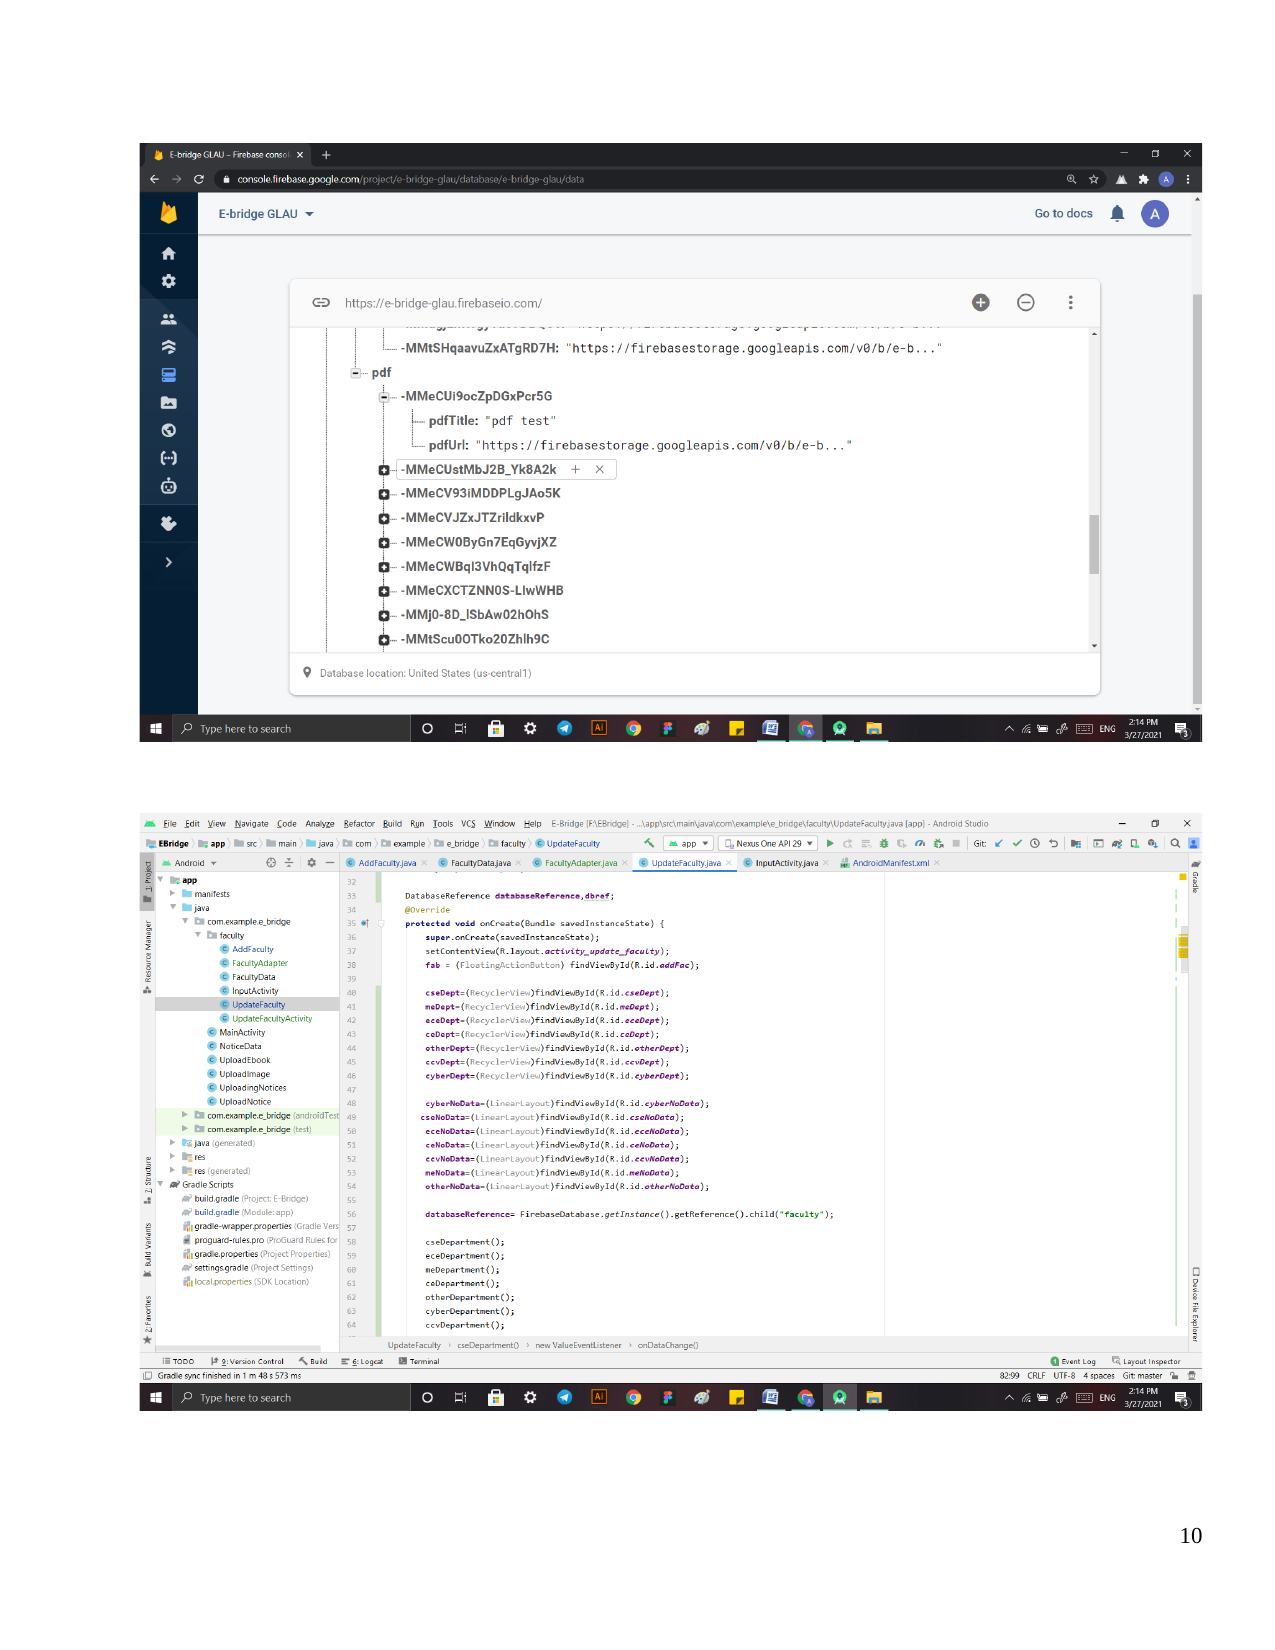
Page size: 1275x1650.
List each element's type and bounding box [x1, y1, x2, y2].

picture [139, 143, 1203, 742]
picture [139, 813, 1203, 1411]
